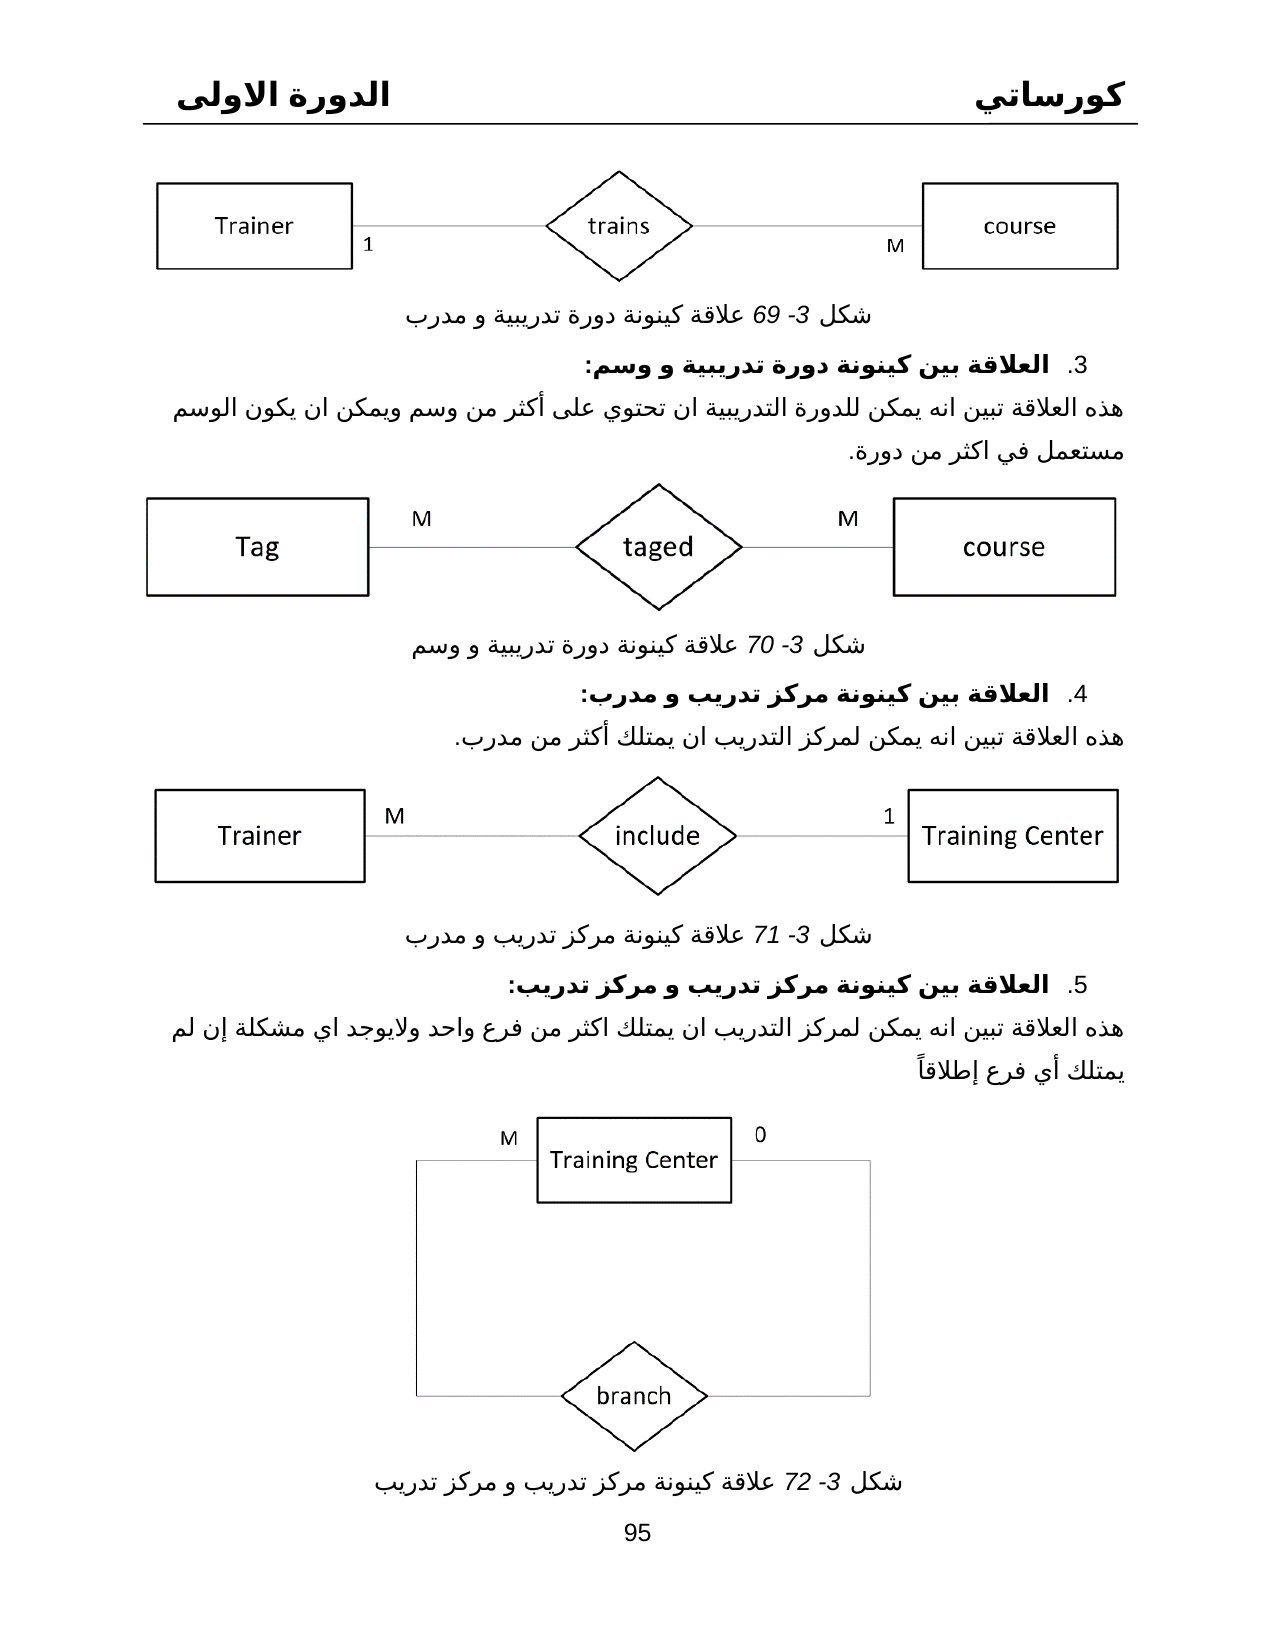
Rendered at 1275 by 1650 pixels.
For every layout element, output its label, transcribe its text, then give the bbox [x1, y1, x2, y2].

text شكل 3- 69 علاقة كينونة دورة تدريبية و مدرب [150, 300, 1125, 329]
picture [152, 162, 1122, 286]
text شكل 3- 72 علاقة كينونة مركز تدريب و مركز تدريب [150, 1467, 1125, 1496]
text شكل 3- 71 علاقة كينونة مركز تدريب و مدرب [150, 920, 1125, 949]
picture [145, 765, 1125, 906]
text شكل 3- 70 علاقة كينونة دورة تدريبية و وسم [150, 629, 1125, 658]
picture [137, 479, 1125, 616]
subtitle العلاقة بين كينونة مركز تدريب و مركز تدريب: [150, 970, 1087, 999]
text هذه العلاقة تبين انه يمكن لمركز التدريب ان يمتلك أكثر من مدرب. [150, 722, 1125, 751]
text هذه العلاقة تبين انه يمكن لمركز التدريب ان يمتلك اكثر من فرع واحد ولايوجد اي مشكلة إن لم يمتلك أي فرع إطلاقاً [150, 1013, 1125, 1085]
picture [397, 1099, 877, 1453]
subtitle العلاقة بين كينونة مركز تدريب و مدرب: [150, 679, 1087, 708]
subtitle العلاقة بين كينونة دورة تدريبية و وسم: [150, 350, 1087, 379]
text هذه العلاقة تبين انه يمكن للدورة التدريبية ان تحتوي على أكثر من وسم ويمكن ان يكون الوسم مستعمل في اكثر من دورة. [150, 393, 1125, 465]
